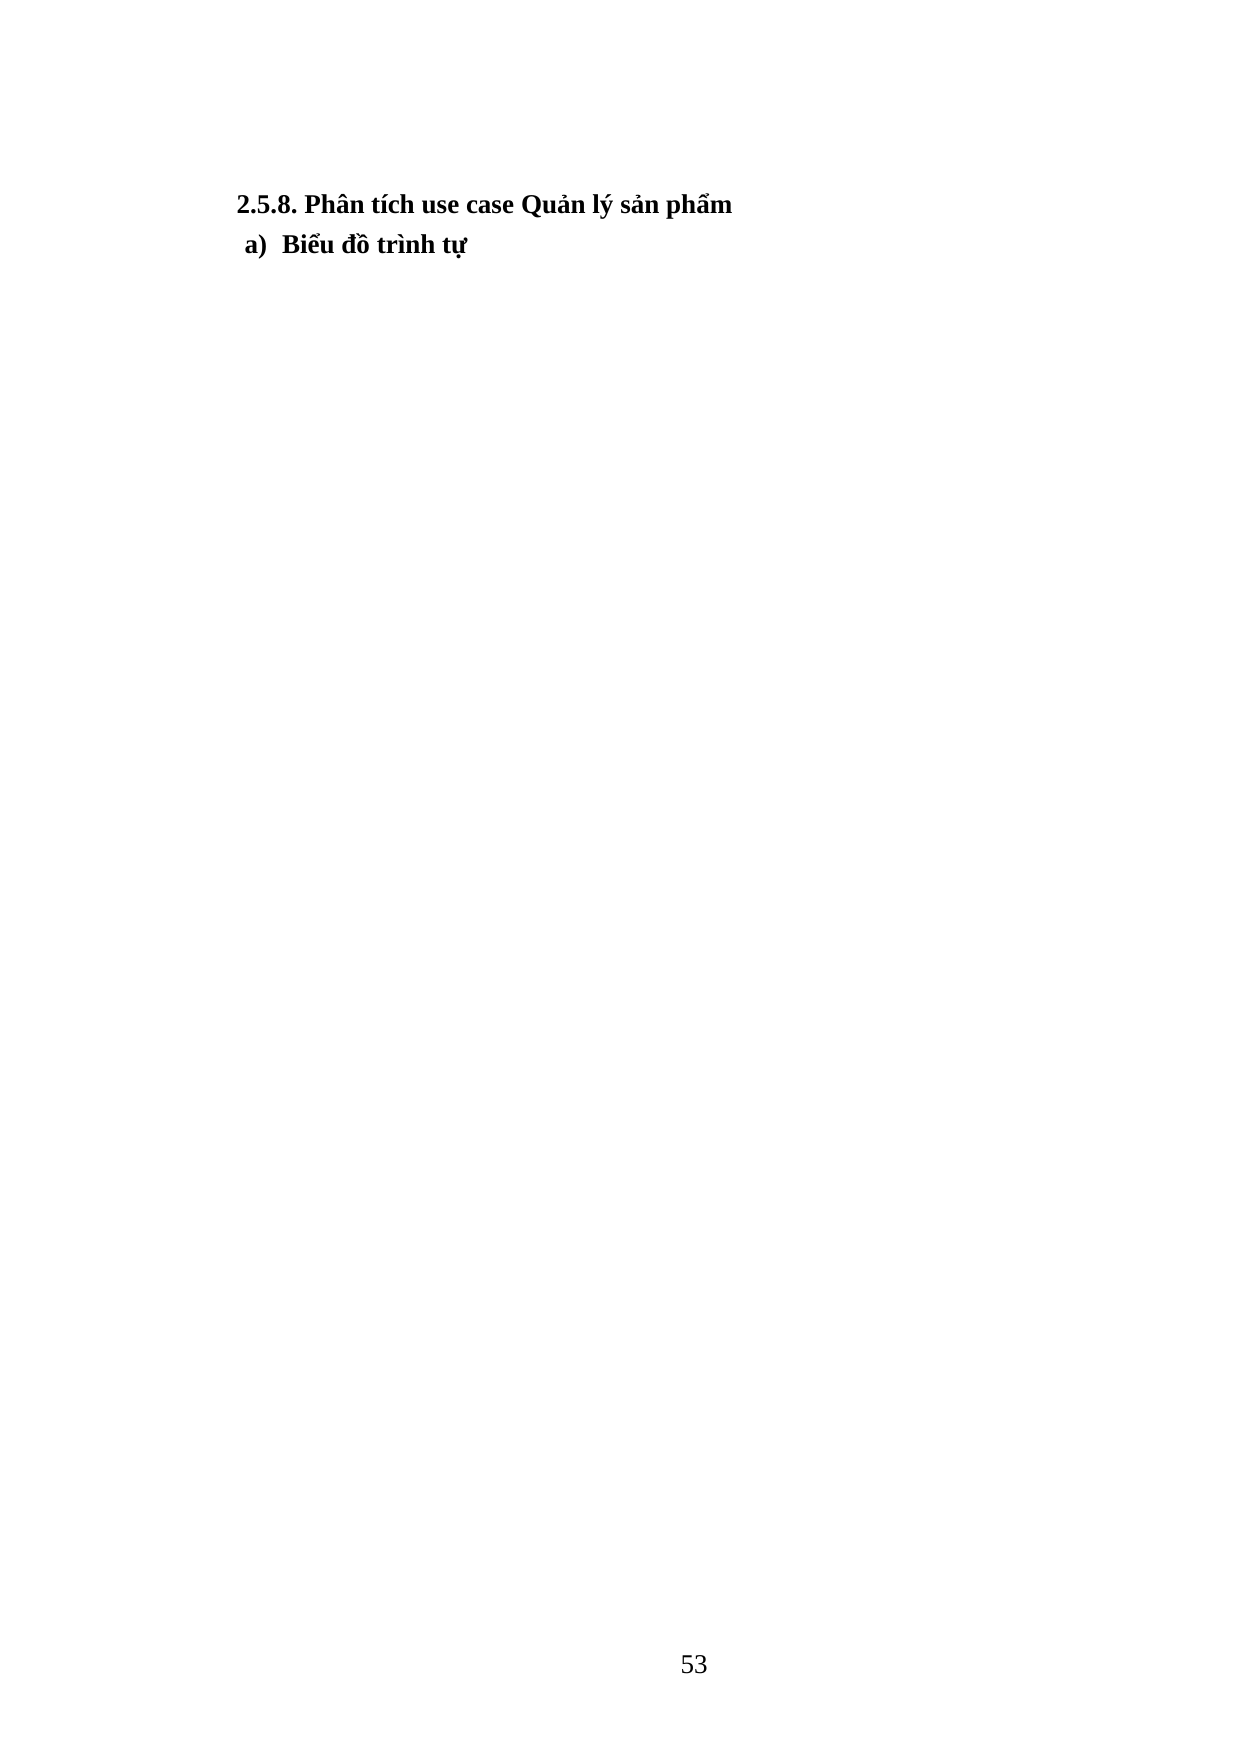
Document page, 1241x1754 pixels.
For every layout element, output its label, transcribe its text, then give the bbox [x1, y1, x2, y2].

list Biểu đồ trình tự [244, 228, 1122, 260]
subtitle Phân tích use case Quản lý sản phẩm [236, 188, 1122, 219]
